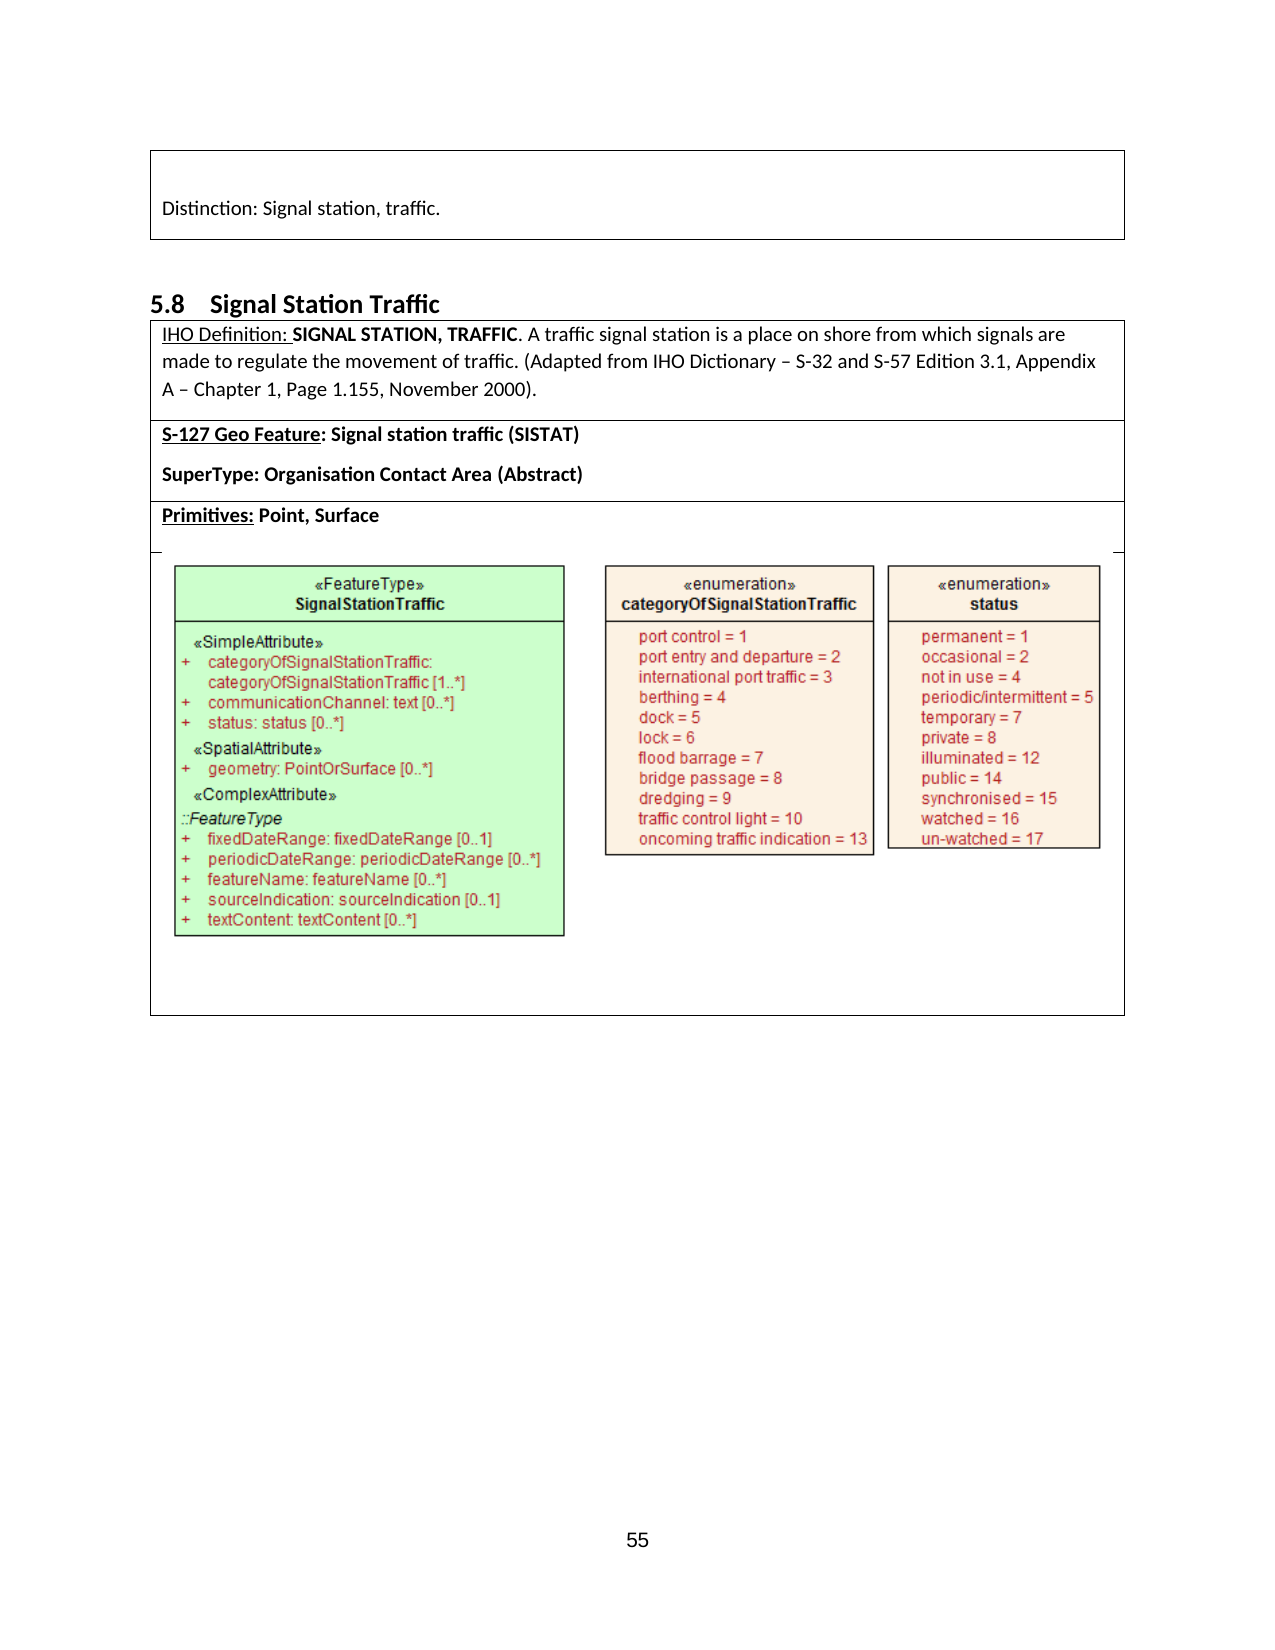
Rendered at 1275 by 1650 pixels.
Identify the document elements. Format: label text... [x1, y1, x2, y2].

table_cell [151, 553, 1124, 1015]
table_header IHO Definition: SIGNAL STATION, TRAFFIC. A traffic signal station is a place on shore from which signals are made to regulate the movement of traffic. (Adapted from IHO Dictionary – S-32 and S-57 Edition 3.1, Appendix A – Chapter 1, Page 1.155, November 2000). [151, 321, 1124, 420]
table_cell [151, 151, 1124, 239]
table_cell S-127 Geo Feature: Signal station traffic (SISTAT) SuperType: Organisation Contact Area (Abstract) [151, 421, 1124, 501]
table_cell Primitives: Point, Surface [151, 502, 1124, 552]
subtitle Signal Station Traffic [150, 287, 1125, 320]
picture [161, 552, 1114, 950]
